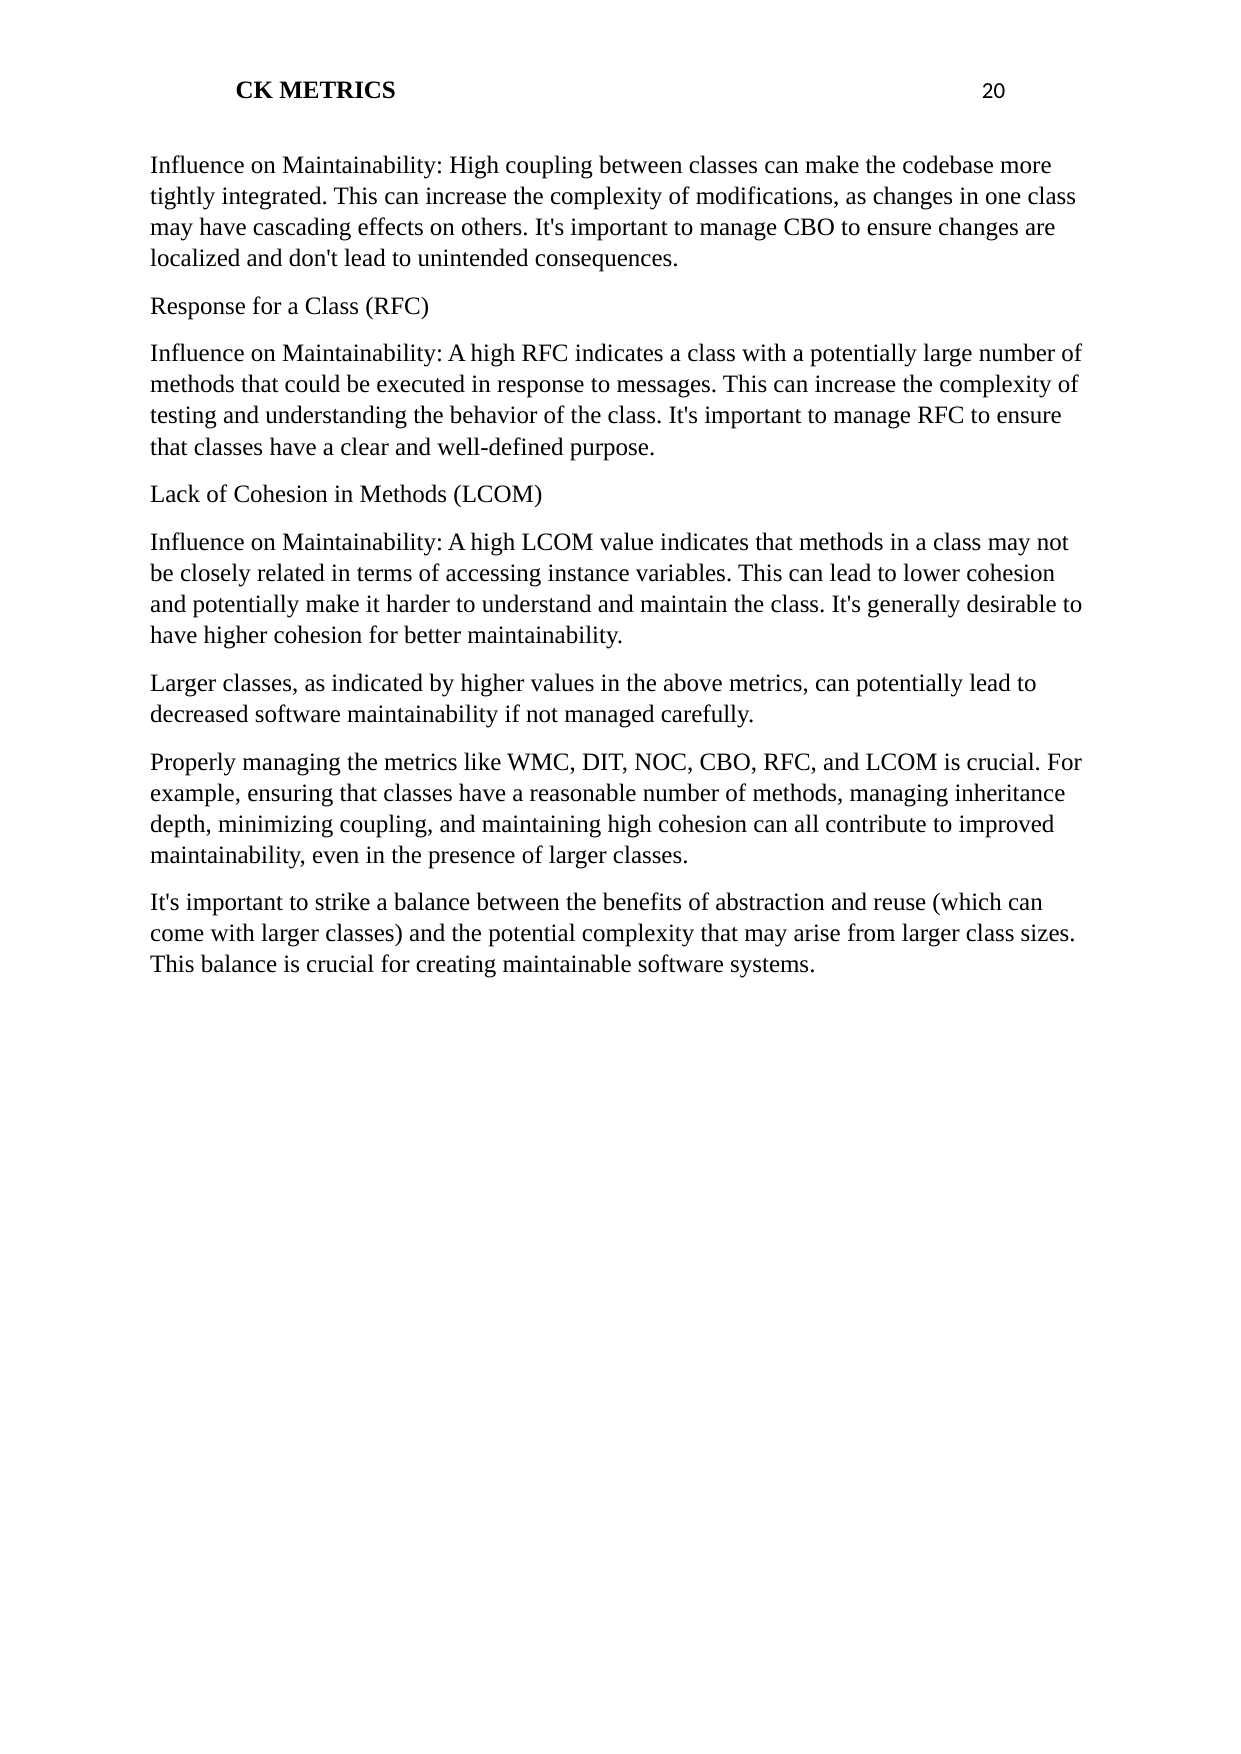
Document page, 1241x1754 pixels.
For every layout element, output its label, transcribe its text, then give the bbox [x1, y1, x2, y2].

text It's important to strike a balance between the benefits of abstraction and reuse (which can come with larger classes) and the potential complexity that may arise from larger class sizes. This balance is crucial for creating maintainable software systems. [150, 887, 1090, 978]
text Influence on Maintainability: A high RFC indicates a class with a potentially large number of methods that could be executed in response to messages. This can increase the complexity of testing and understanding the behavior of the class. It's important to manage RFC to ensure that classes have a clear and well-defined purpose. [150, 338, 1090, 460]
text Larger classes, as indicated by higher values in the above metrics, can potentially lead to decreased software maintainability if not managed carefully. [150, 668, 1090, 728]
text Lack of Cohesion in Methods (LCOM) [150, 479, 1090, 508]
text Response for a Class (RFC) [150, 291, 1090, 319]
text Influence on Maintainability: High coupling between classes can make the codebase more tightly integrated. This can increase the complexity of modifications, as changes in one class may have cascading effects on others. It's important to manage CBO to ensure changes are localized and don't lead to unintended consequences. [150, 150, 1090, 272]
text Properly managing the metrics like WMC, DIT, NOC, CBO, RFC, and LCOM is crucial. For example, ensuring that classes have a reasonable number of methods, managing inheritance depth, minimizing coupling, and maintaining high cohesion can all contribute to improved maintainability, even in the presence of larger classes. [150, 747, 1090, 868]
text Influence on Maintainability: A high LCOM value indicates that methods in a class may not be closely related in terms of accessing instance variables. This can lead to lower cohesion and potentially make it harder to understand and maintain the class. It's generally desirable to have higher cohesion for better maintainability. [150, 527, 1090, 649]
